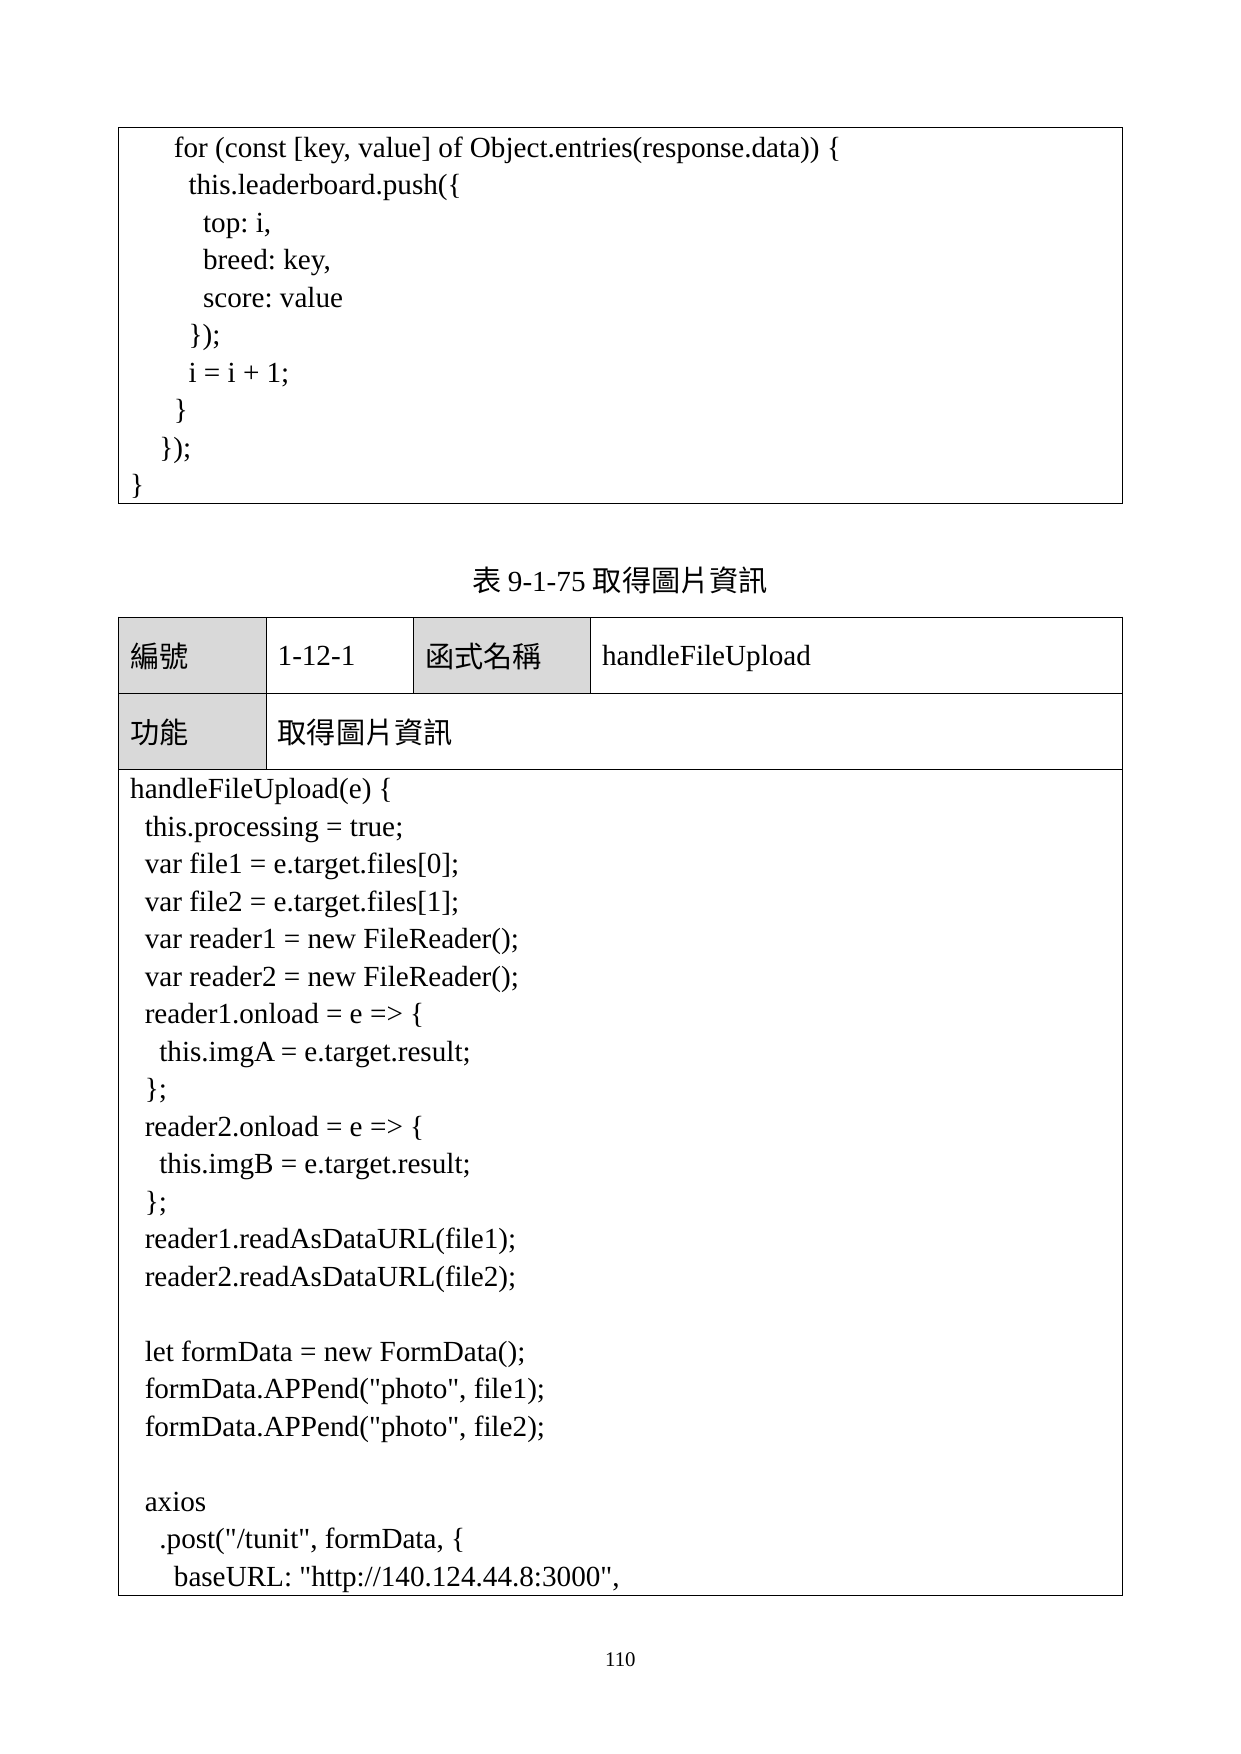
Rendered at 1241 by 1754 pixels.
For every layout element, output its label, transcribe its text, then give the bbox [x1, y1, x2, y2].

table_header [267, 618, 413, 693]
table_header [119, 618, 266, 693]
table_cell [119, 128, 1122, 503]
subtitle 表9-1-75 取得圖片資訊 [118, 542, 1122, 617]
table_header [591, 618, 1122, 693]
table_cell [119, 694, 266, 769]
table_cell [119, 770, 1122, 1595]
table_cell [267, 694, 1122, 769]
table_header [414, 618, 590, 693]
